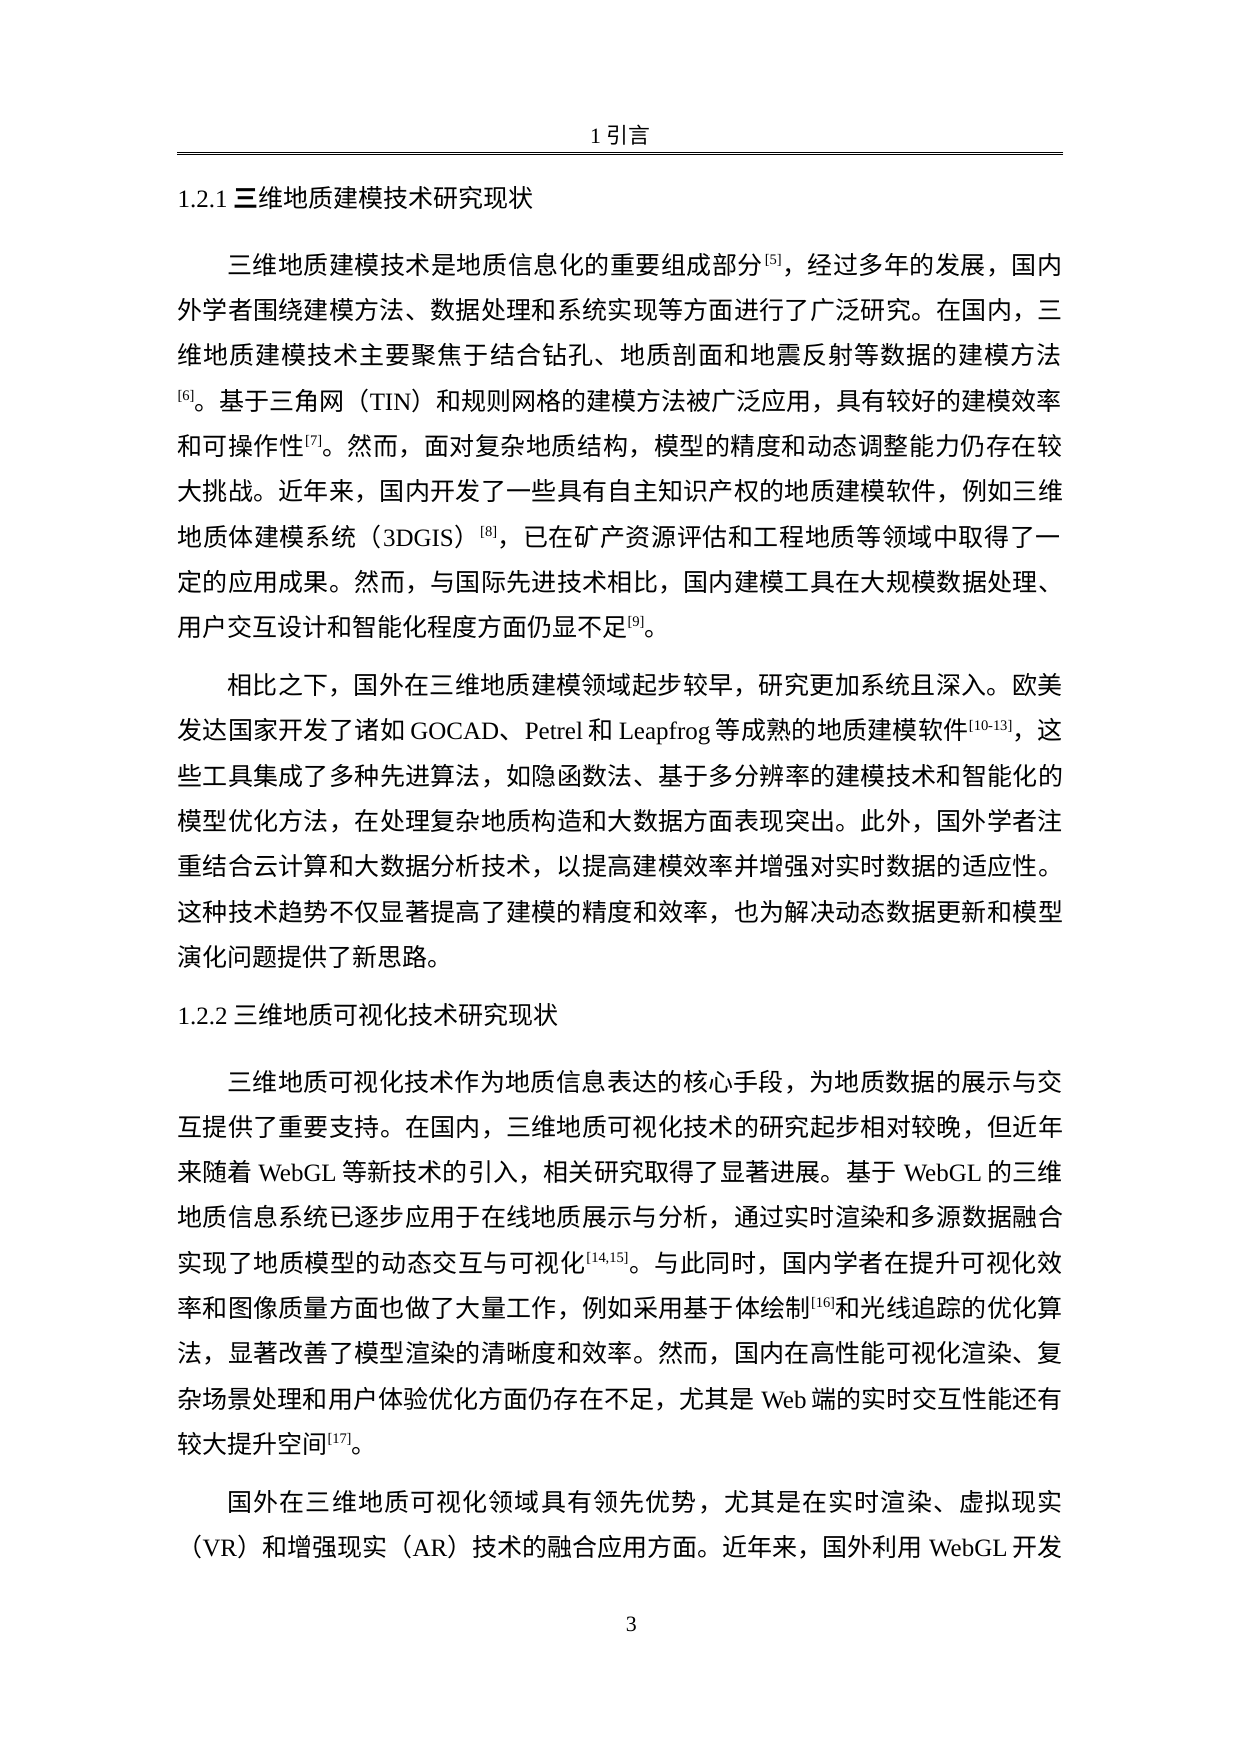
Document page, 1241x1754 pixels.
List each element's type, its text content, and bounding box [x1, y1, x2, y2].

text 三维地质建模技术是地质信息化的重要组成部分[5]，经过多年的发展，国内外学者围绕建模方法、数据处理和系统实现等方面进行了广泛研究。在国内，三维地质建模技术主要聚焦于结合钻孔、地质剖面和地震反射等数据的建模方法[6]。基于三角网（TIN）和规则网格的建模方法被广泛应用，具有较好的建模效率和可操作性[7]。然而，面对复杂地质结构，模型的精度和动态调整能力仍存在较大挑战。近年来，国内开发了一些具有自主知识产权的地质建模软件，例如三维地质体建模系统（3DGIS）[8]，已在矿产资源评估和工程地质等领域中取得了一定的应用成果。然而，与国际先进技术相比，国内建模工具在大规模数据处理、用户交互设计和智能化程度方面仍显不足[9]。 [177, 245, 1063, 644]
text 三维地质可视化技术作为地质信息表达的核心手段，为地质数据的展示与交互提供了重要支持。在国内，三维地质可视化技术的研究起步相对较晚，但近年来随着WebGL等新技术的引入，相关研究取得了显著进展。基于WebGL的三维地质信息系统已逐步应用于在线地质展示与分析，通过实时渲染和多源数据融合，实现了地质模型的动态交互与可视化[14,15]。与此同时，国内学者在提升可视化效率和图像质量方面也做了大量工作，例如采用基于体绘制[16]和光线追踪的优化算法，显著改善了模型渲染的清晰度和效率。然而，国内在高性能可视化渲染、复杂场景处理和用户体验优化方面仍存在不足，尤其是Web端的实时交互性能还有较大提升空间[17]。 [177, 1062, 1063, 1461]
text 1.2.1 三维地质建模技术研究现状 [177, 178, 1063, 214]
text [177, 1482, 1063, 1564]
text 1.2.2 三维地质可视化技术研究现状 [177, 995, 1063, 1031]
text 相比之下，国外在三维地质建模领域起步较早，研究更加系统且深入。欧美发达国家开发了诸如GOCAD、Petrel和Leapfrog等成熟的地质建模软件[10-13]，这些工具集成了多种先进算法，如隐函数法、基于多分辨率的建模技术和智能化的模型优化方法，在处理复杂地质构造和大数据方面表现突出。此外，国外学者注重结合云计算和大数据分析技术，以提高建模效率并增强对实时数据的适应性。这种技术趋势不仅显著提高了建模的精度和效率，也为解决动态数据更新和模型演化问题提供了新思路。 [177, 665, 1063, 973]
